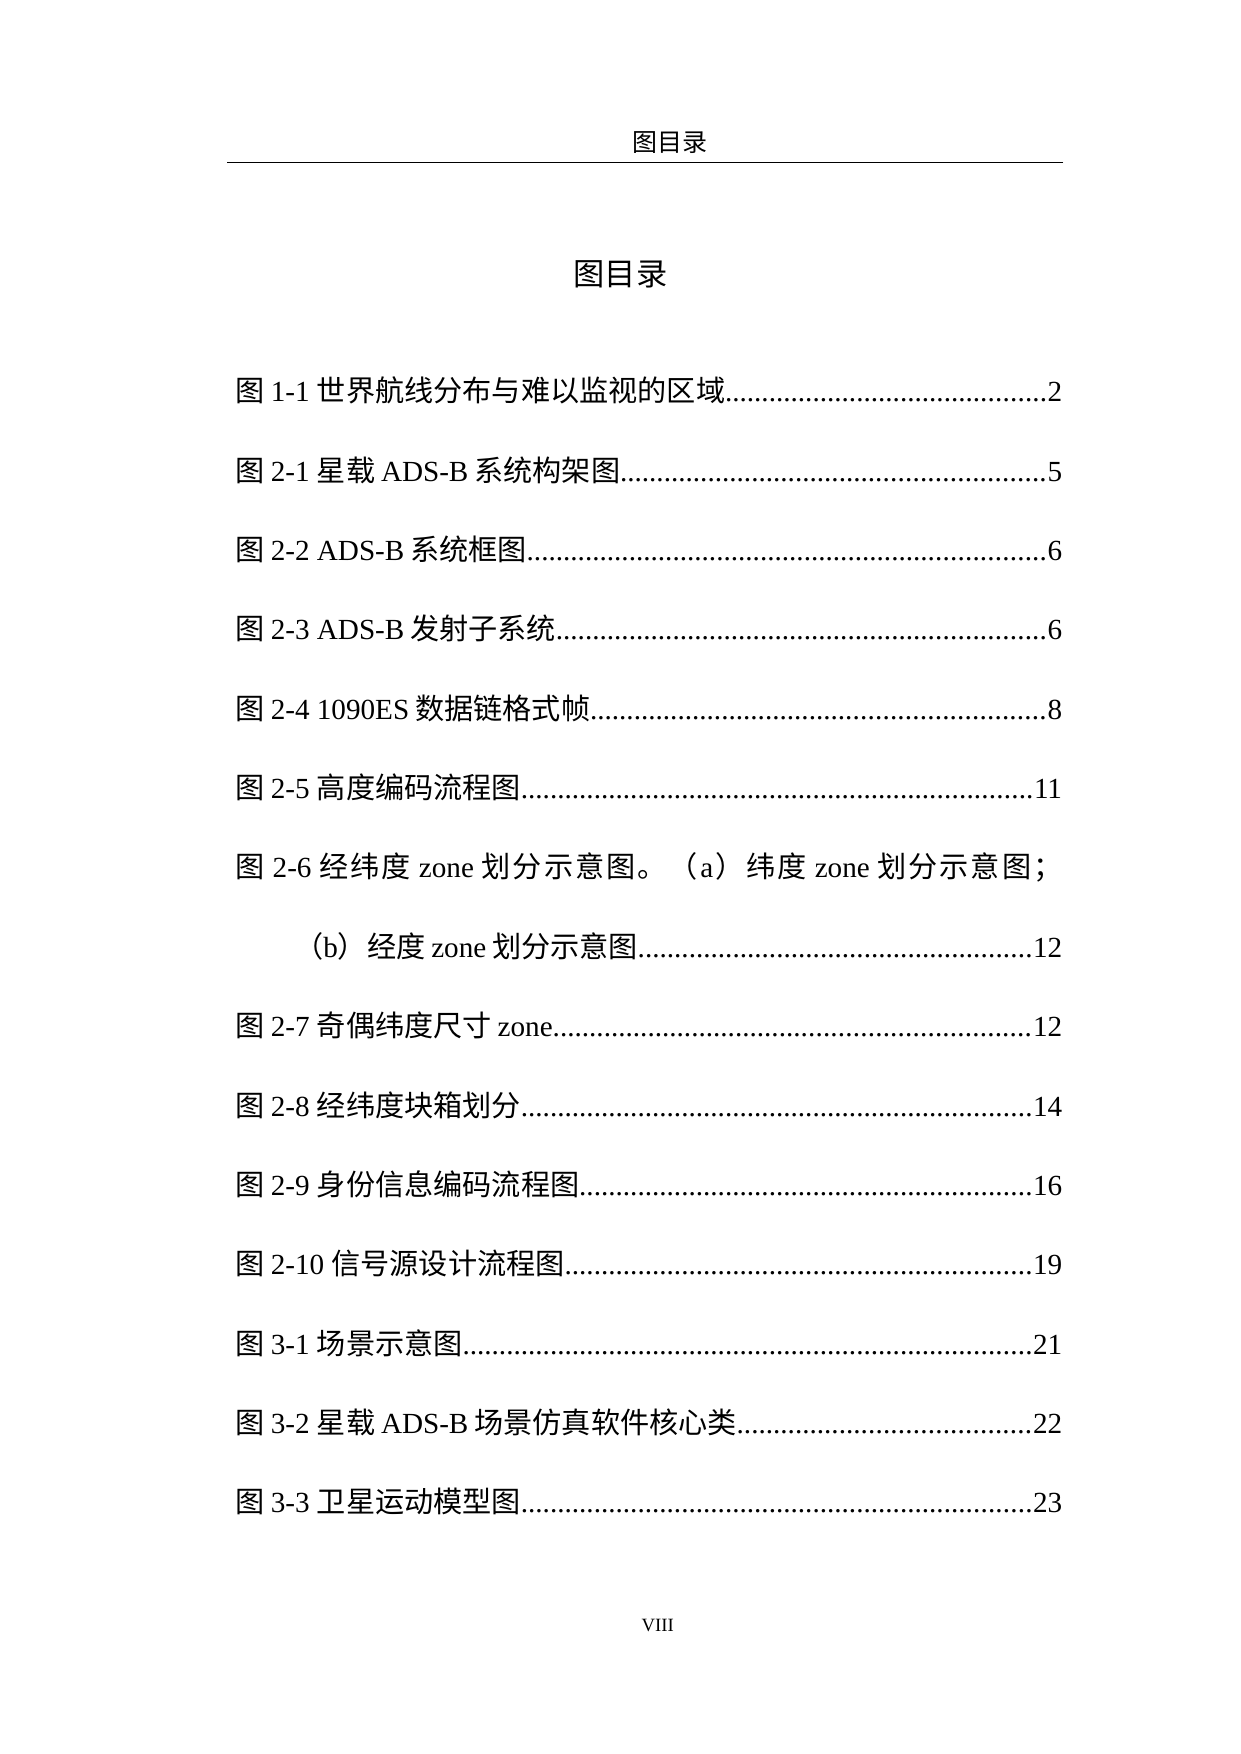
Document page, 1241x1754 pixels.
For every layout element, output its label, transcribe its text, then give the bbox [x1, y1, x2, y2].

text 图1-1 世界航线分布与难以监视的区域 2 [236, 349, 1063, 429]
text 图3-2 星载ADS-B场景仿真软件核心类 22 [236, 1381, 1063, 1461]
text 图2-1 星载ADS-B系统构架图 5 [236, 429, 1063, 508]
text 图2-7 奇偶纬度尺寸zone 12 [236, 984, 1063, 1064]
text 图3-3 卫星运动模型图 23 [236, 1461, 1063, 1540]
text 图2-8 经纬度块箱划分 14 [236, 1064, 1063, 1143]
text 图2-9 身份信息编码流程图 16 [236, 1143, 1063, 1222]
text 图2-5 高度编码流程图 11 [236, 746, 1063, 826]
text 图2-6经纬度zone划分示意图。（a）纬度zone划分示意图；（b）经度zone划分示意图 12 [236, 826, 1063, 984]
text 图2-4 1090ES数据链格式帧 8 [236, 667, 1063, 746]
text 图2-10 信号源设计流程图 19 [236, 1222, 1063, 1302]
text 图2-3 ADS-B发射子系统 6 [236, 587, 1063, 667]
text 图3-1 场景示意图 21 [236, 1302, 1063, 1381]
text 图目录 [177, 232, 1063, 312]
text 图2-2 ADS-B系统框图 6 [236, 508, 1063, 587]
